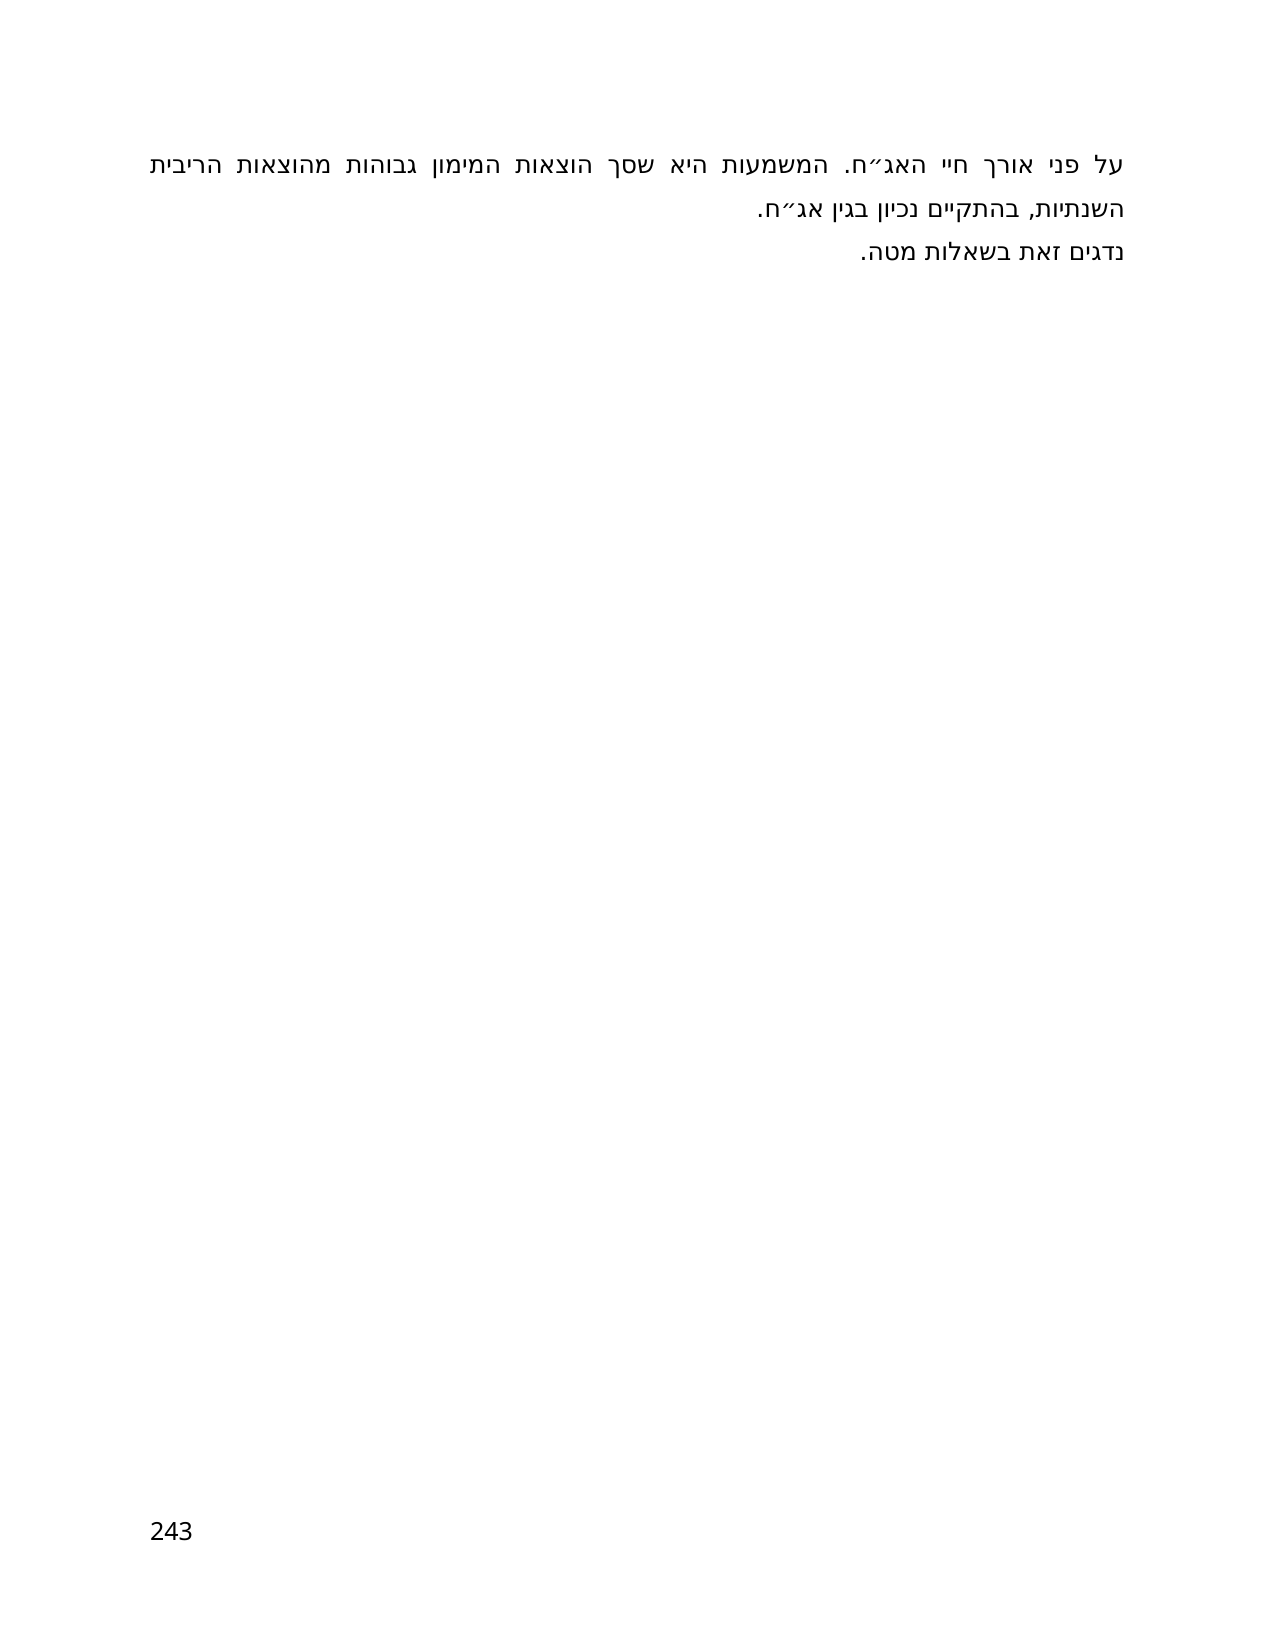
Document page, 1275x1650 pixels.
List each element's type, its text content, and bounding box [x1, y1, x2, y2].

text נדגים זאת בשאלות מטה. [150, 237, 1125, 267]
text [150, 150, 1125, 223]
